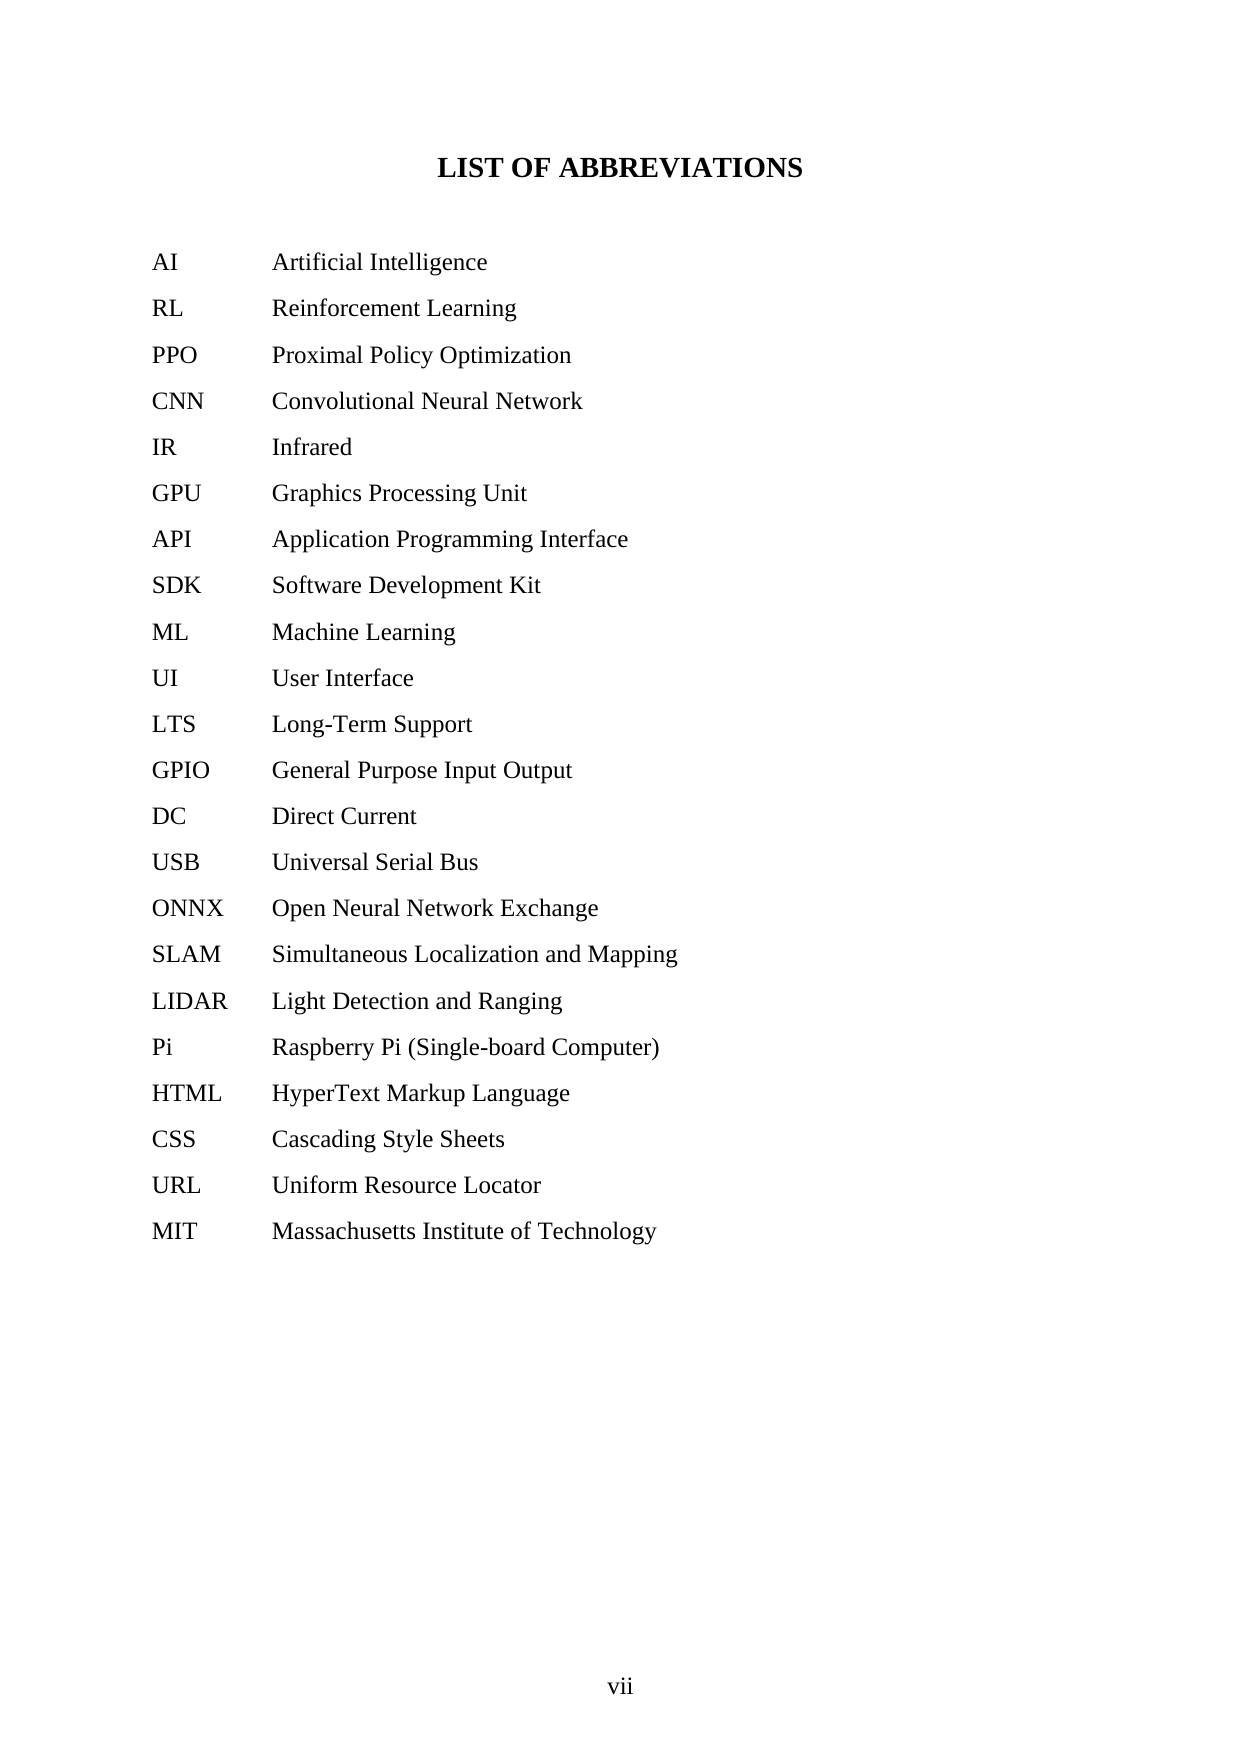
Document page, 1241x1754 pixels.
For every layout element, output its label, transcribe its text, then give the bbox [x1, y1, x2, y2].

table_cell General Purpose Input Output [270, 754, 869, 799]
table_cell UI [150, 661, 270, 707]
table_cell HTML [150, 1076, 270, 1123]
table_cell Machine Learning [270, 615, 869, 661]
table_cell Pi [150, 1030, 270, 1076]
table_cell SLAM [150, 938, 270, 984]
table_cell PPO [150, 338, 270, 384]
table_cell GPU [150, 477, 270, 523]
table_cell Reinforcement Learning [270, 292, 869, 338]
table_cell URL [150, 1169, 270, 1215]
table_cell USB [150, 846, 270, 892]
table_cell Light Detection and Ranging [270, 984, 869, 1030]
table_header Artificial Intelligence [270, 246, 869, 292]
table_cell IR [150, 430, 270, 477]
table_cell HyperText Markup Language [270, 1076, 869, 1123]
table_cell CSS [150, 1123, 270, 1169]
table_cell SDK [150, 569, 270, 615]
table_cell GPIO [150, 754, 270, 799]
table_cell Infrared [270, 430, 869, 477]
text LIST OF ABBREVIATIONS [150, 150, 1090, 183]
table_cell Application Programming Interface [270, 523, 869, 569]
table_cell Long-Term Support [270, 707, 869, 753]
table_cell Raspberry Pi (Single-board Computer) [270, 1030, 869, 1076]
table_cell Cascading Style Sheets [270, 1123, 869, 1169]
table_cell Simultaneous Localization and Mapping [270, 938, 869, 984]
table_cell ML [150, 615, 270, 661]
table_cell Software Development Kit [270, 569, 869, 615]
table_cell Open Neural Network Exchange [270, 892, 869, 938]
table_cell LTS [150, 707, 270, 753]
table_cell API [150, 523, 270, 569]
table_cell Proximal Policy Optimization [270, 338, 869, 384]
table_cell RL [150, 292, 270, 338]
table_cell Convolutional Neural Network [270, 384, 869, 430]
table_cell Uniform Resource Locator [270, 1169, 869, 1215]
table_cell Universal Serial Bus [270, 846, 869, 892]
table_cell DC [150, 800, 270, 846]
table_cell LIDAR [150, 984, 270, 1030]
table_cell CNN [150, 384, 270, 430]
table_cell Massachusetts Institute of Technology [270, 1215, 869, 1261]
table_cell Direct Current [270, 800, 869, 846]
table_cell Graphics Processing Unit [270, 477, 869, 523]
table_header AI [150, 246, 270, 292]
table_cell MIT [150, 1215, 270, 1261]
table_cell ONNX [150, 892, 270, 938]
table_cell User Interface [270, 661, 869, 707]
